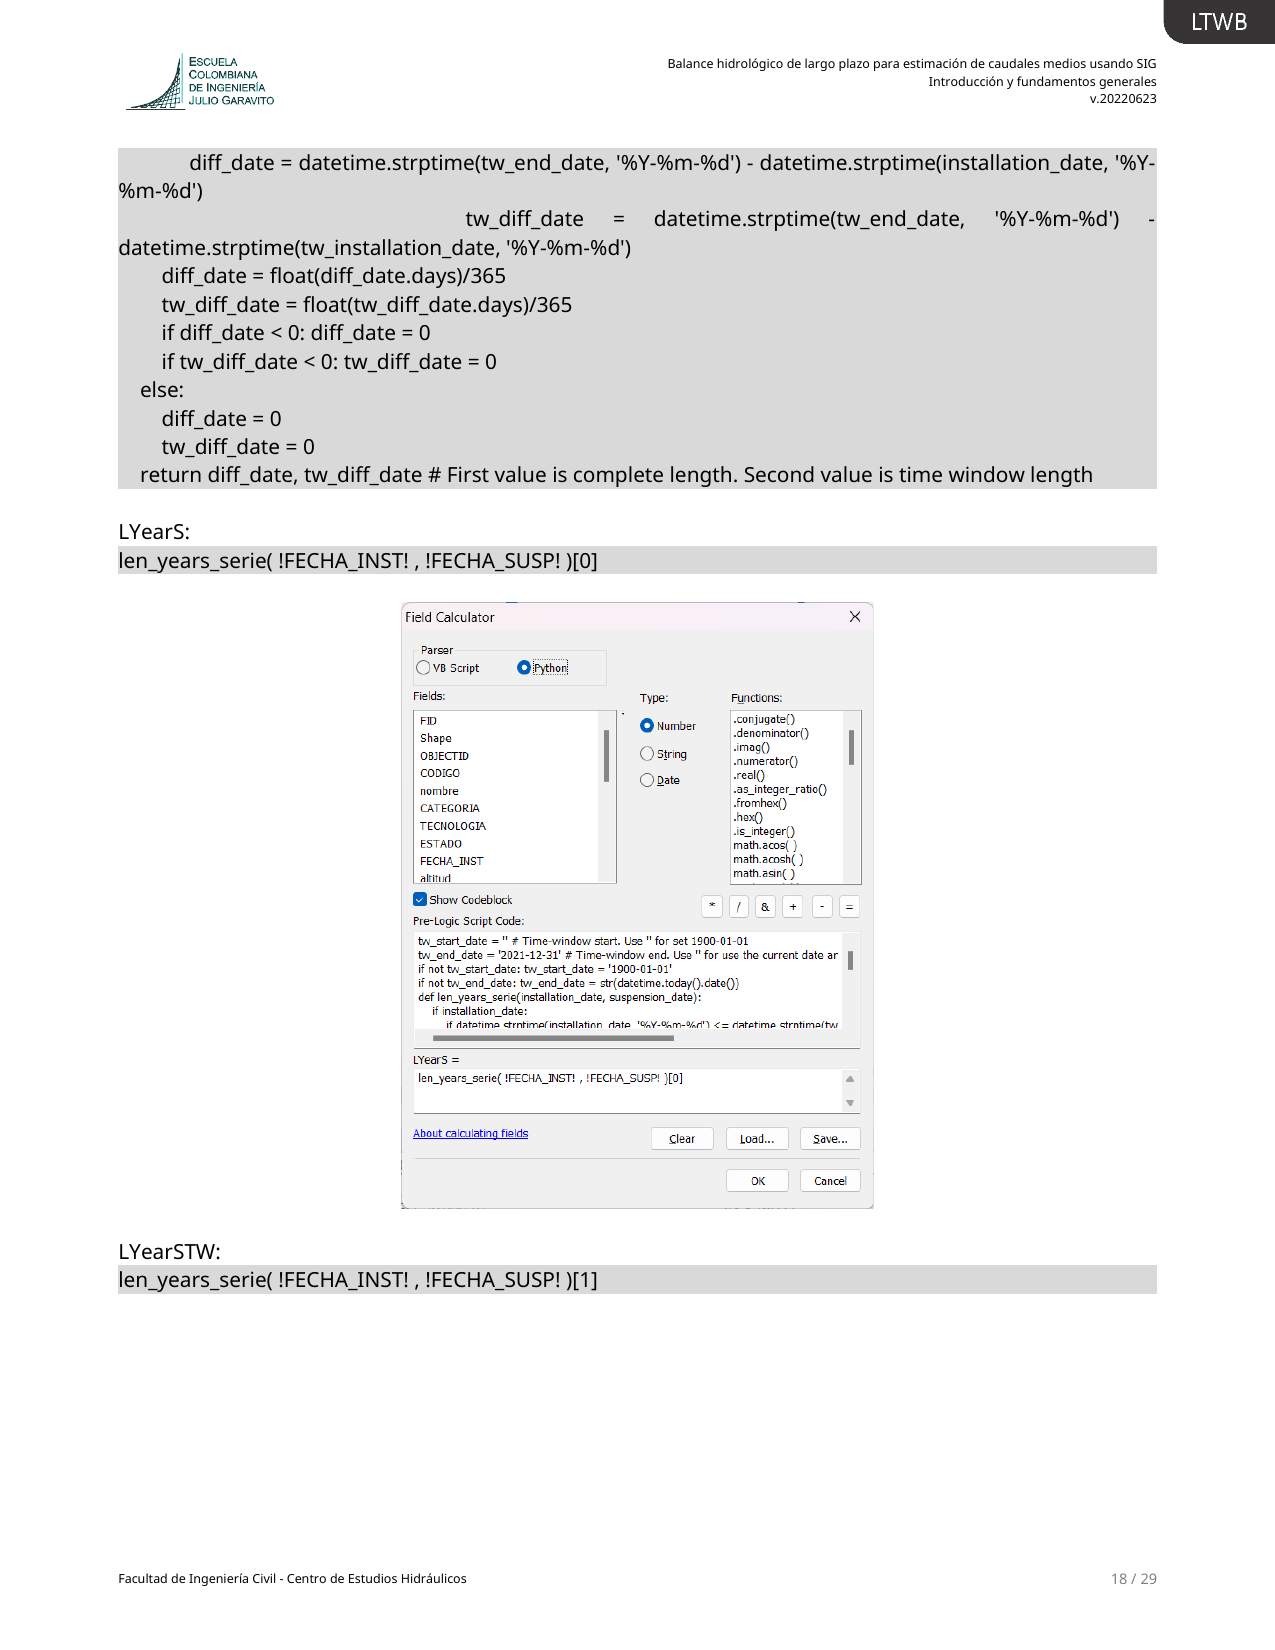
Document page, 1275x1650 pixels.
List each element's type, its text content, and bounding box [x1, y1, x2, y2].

picture [401, 602, 874, 1209]
picture [1163, 0, 1275, 44]
text return diff_date, tw_diff_date # First value is complete length. Second value is time window length [118, 461, 1157, 489]
text tw_diff_date = float(tw_diff_date.days)/365 [118, 290, 1157, 318]
text LYearS: [118, 517, 1157, 546]
text diff_date = 0 [118, 404, 1157, 432]
text len_years_serie( !FECHA_INST! , !FECHA_SUSP! )[0] [118, 546, 1157, 574]
picture [118, 44, 282, 119]
text else: [118, 375, 1157, 404]
text tw_diff_date = 0 [118, 432, 1157, 461]
text if tw_diff_date < 0: tw_diff_date = 0 [118, 347, 1157, 375]
text len_years_serie( !FECHA_INST! , !FECHA_SUSP! )[1] [118, 1265, 1157, 1294]
text tw_diff_date = datetime.strptime(tw_end_date, '%Y-%m-%d') - datetime.strptime(tw_installation_date, '%Y-%m-%d') [118, 204, 1157, 261]
text diff_date = datetime.strptime(tw_end_date, '%Y-%m-%d') - datetime.strptime(installation_date, '%Y-%m-%d') [118, 148, 1157, 204]
text LYearSTW: [118, 1237, 1157, 1265]
text diff_date = float(diff_date.days)/365 [118, 261, 1157, 290]
text if diff_date < 0: diff_date = 0 [118, 318, 1157, 347]
